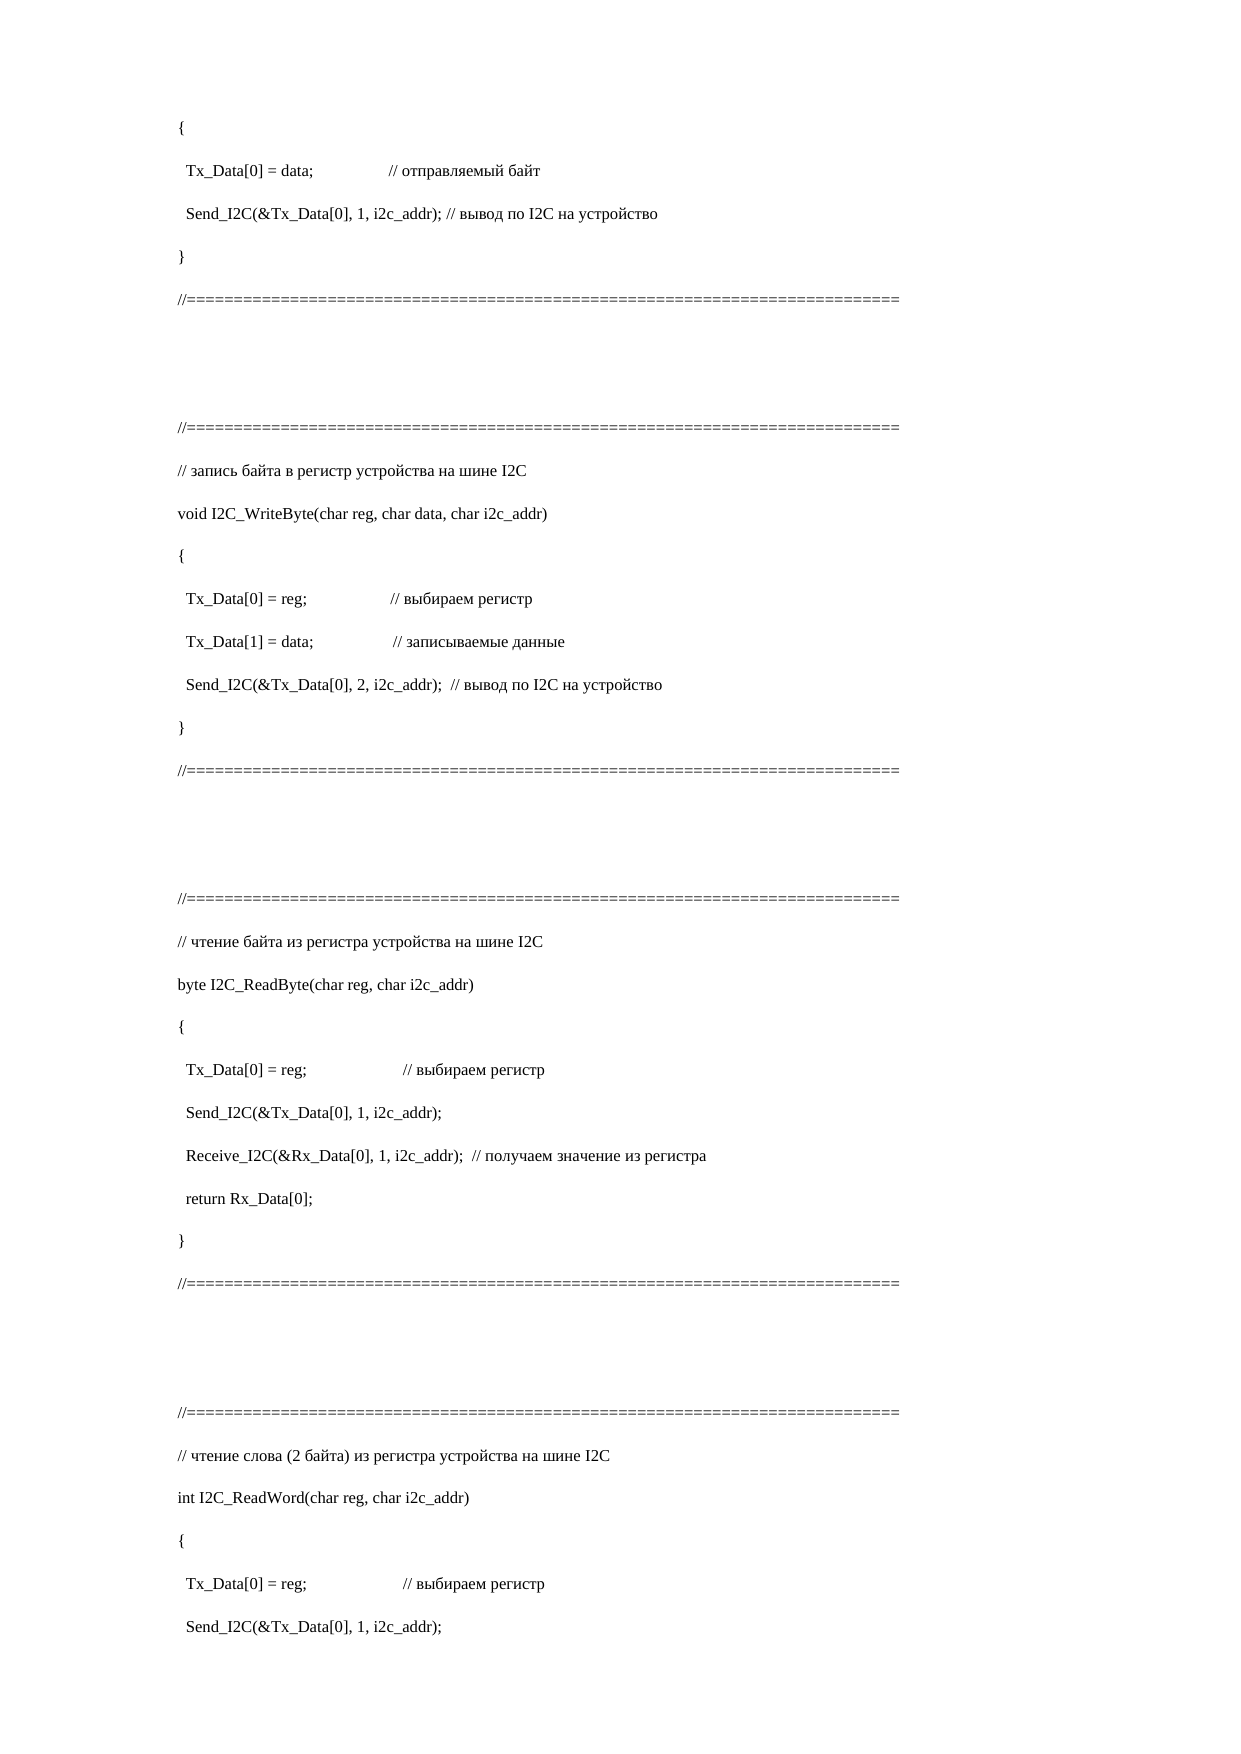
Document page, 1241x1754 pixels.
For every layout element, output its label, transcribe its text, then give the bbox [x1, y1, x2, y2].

text //============================================================================ [177, 760, 1152, 779]
text Tx_Data[1] = data; // записываемые данные [177, 632, 1152, 651]
text // чтение слова (2 байта) из регистра устройства на шине I2C [177, 1445, 1152, 1464]
text { [177, 118, 1152, 137]
text //============================================================================ [177, 418, 1152, 437]
text Send_I2C(&Tx_Data[0], 1, i2c_addr); // вывод по I2C на устройство [177, 204, 1152, 223]
text } [177, 717, 1152, 737]
text void I2C_WriteByte(char reg, char data, char i2c_addr) [177, 503, 1152, 523]
text // чтение байта из регистра устройства на шине I2C [177, 932, 1152, 951]
text } [177, 1231, 1152, 1250]
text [177, 1402, 1152, 1422]
text //============================================================================ [177, 1274, 1152, 1293]
text Tx_Data[0] = reg; // выбираем регистр [177, 1060, 1152, 1079]
text byte I2C_ReadByte(char reg, char i2c_addr) [177, 974, 1152, 993]
text Receive_I2C(&Rx_Data[0], 1, i2c_addr); // получаем значение из регистра [177, 1146, 1152, 1165]
text Tx_Data[0] = reg; // выбираем регистр [177, 1574, 1152, 1593]
text return Rx_Data[0]; [177, 1188, 1152, 1208]
text int I2C_ReadWord(char reg, char i2c_addr) [177, 1488, 1152, 1507]
text Tx_Data[0] = reg; // выбираем регистр [177, 589, 1152, 608]
text { [177, 1531, 1152, 1550]
text // запись байта в регистр устройства на шине I2C [177, 461, 1152, 480]
text { [177, 1017, 1152, 1036]
text Tx_Data[0] = data; // отправляемый байт [177, 161, 1152, 180]
text //============================================================================ [177, 889, 1152, 908]
text Send_I2C(&Tx_Data[0], 1, i2c_addr); [177, 1103, 1152, 1122]
text Send_I2C(&Tx_Data[0], 2, i2c_addr); // вывод по I2C на устройство [177, 675, 1152, 694]
text } [177, 247, 1152, 266]
text { [177, 546, 1152, 565]
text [177, 289, 1152, 308]
text Send_I2C(&Tx_Data[0], 1, i2c_addr); [177, 1617, 1152, 1636]
